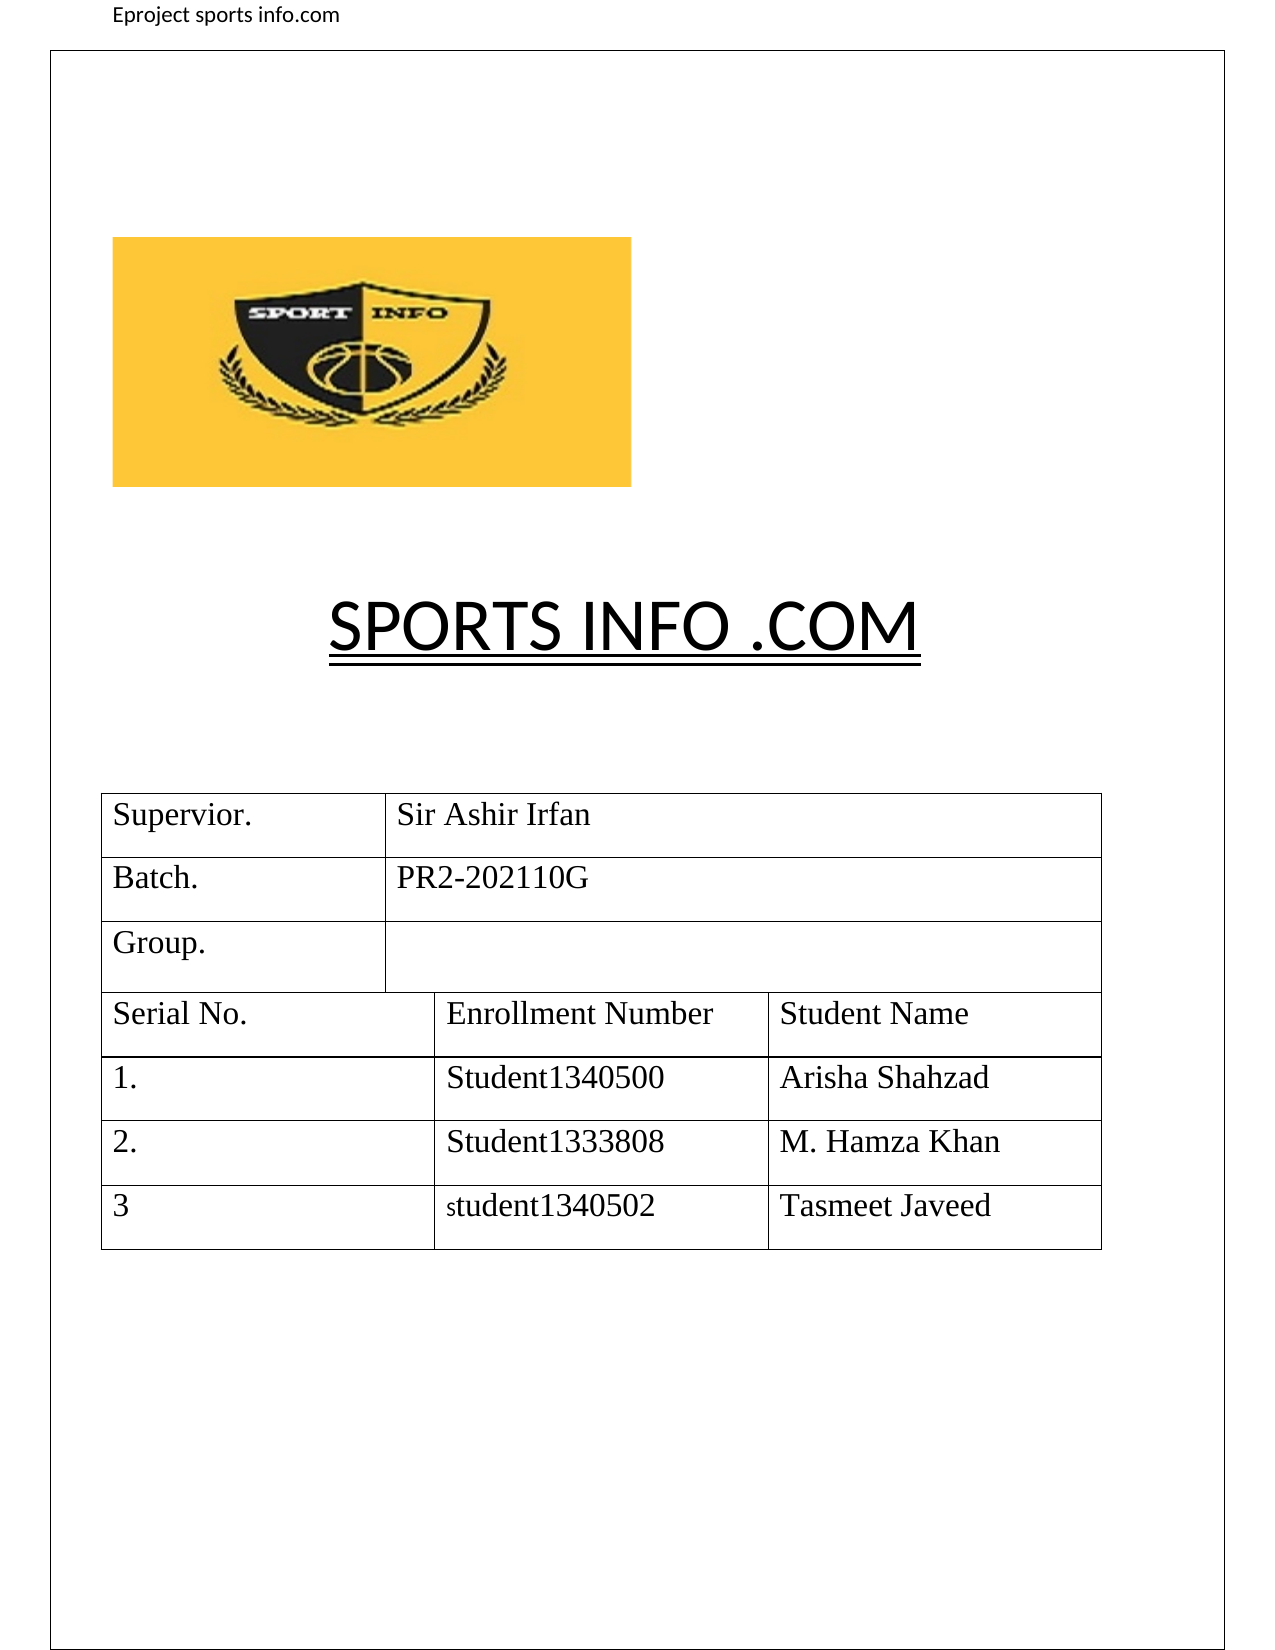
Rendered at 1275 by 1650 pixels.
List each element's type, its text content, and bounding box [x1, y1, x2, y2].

table_cell 3 [102, 1186, 434, 1248]
table_cell Serial No. [102, 993, 434, 1056]
table_cell Student1340502 [435, 1186, 768, 1248]
text SPORTS INFO .COM [112, 578, 1137, 669]
table_cell 2. [102, 1121, 434, 1184]
table_cell Arisha Shahzad [769, 1058, 1101, 1120]
table_cell Student1340500 [435, 1058, 768, 1120]
table_cell PR2-202110G [386, 858, 1101, 921]
table_cell [386, 922, 1101, 992]
table_cell 1. [102, 1058, 434, 1120]
picture [112, 237, 635, 487]
table_cell Enrollment Number [435, 993, 768, 1056]
table_cell Tasmeet Javeed [769, 1186, 1101, 1248]
table_header Sir Ashir Irfan [386, 794, 1101, 857]
table_header Supervior. [102, 794, 385, 857]
table_cell Group. [102, 922, 385, 992]
table_cell Student Name [769, 993, 1101, 1056]
table_cell Batch. [102, 858, 385, 921]
table_cell M. Hamza Khan [769, 1121, 1101, 1184]
table_cell Student1333808 [435, 1121, 768, 1184]
